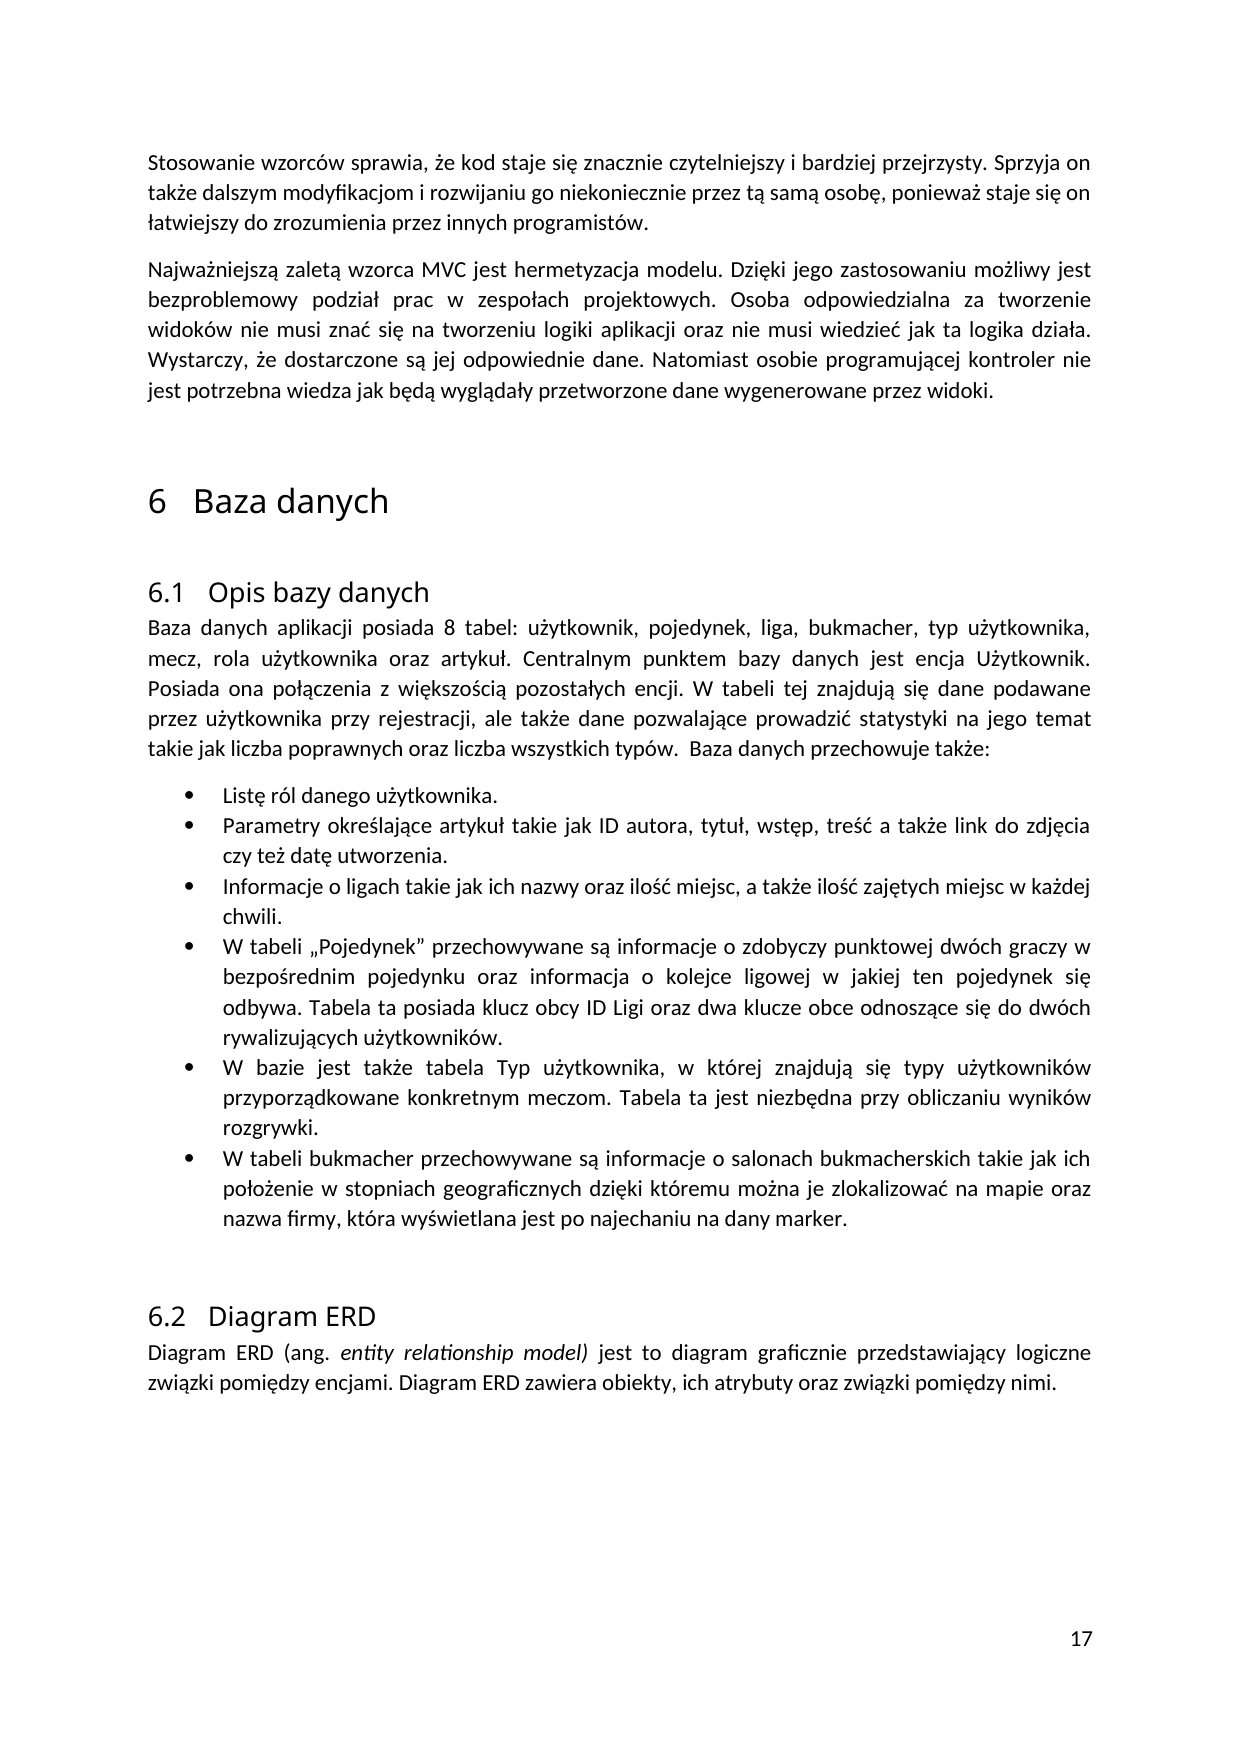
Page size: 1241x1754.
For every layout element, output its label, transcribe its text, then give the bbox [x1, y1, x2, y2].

text Baza danych aplikacji posiada 8 tabel: użytkownik, pojedynek, liga, bukmacher, typ użytkownika, mecz, rola użytkownika oraz artykuł. Centralnym punktem bazy danych jest encja Użytkownik. Posiada ona połączenia z większością pozostałych encji. W tabeli tej znajdują się dane podawane przez użytkownika przy rejestracji, ale także dane pozwalające prowadzić statystyki na jego temat takie jak liczba poprawnych oraz liczba wszystkich typów. Baza danych przechowuje także: [148, 613, 1093, 762]
subtitle Diagram ERD [148, 1298, 1093, 1335]
text Najważniejszą zaletą wzorca MVC jest hermetyzacja modelu. Dzięki jego zastosowaniu możliwy jest bezproblemowy podział prac w zespołach projektowych. Osoba odpowiedzialna za tworzenie widoków nie musi znać się na tworzeniu logiki aplikacji oraz nie musi wiedzieć jak ta logika działa. Wystarczy, że dostarczone są jej odpowiednie dane. Natomiast osobie programującej kontroler nie jest potrzebna wiedza jak będą wyglądały przetworzone dane wygenerowane przez widoki. [148, 255, 1093, 404]
text Stosowanie wzorców sprawia, że kod staje się znacznie czytelniejszy i bardziej przejrzysty. Sprzyja on także dalszym modyfikacjom i rozwijaniu go niekoniecznie przez tą samą osobę, ponieważ staje się on łatwiejszy do zrozumienia przez innych programistów. [148, 148, 1093, 236]
list Informacje o ligach takie jak ich nazwy oraz ilość miejsc, a także ilość zajętych miejsc w każdej chwili. [185, 872, 1093, 930]
text Diagram ERD (ang. entity relationship model) jest to diagram graficznie przedstawiający logiczne związki pomiędzy encjami. Diagram ERD zawiera obiekty, ich atrybuty oraz związki pomiędzy nimi. [148, 1338, 1093, 1396]
list W tabeli „Pojedynek” przechowywane są informacje o zdobyczy punktowej dwóch graczy w bezpośrednim pojedynku oraz informacja o kolejce ligowej w jakiej ten pojedynek się odbywa. Tabela ta posiada klucz obcy ID Ligi oraz dwa klucze obce odnoszące się do dwóch rywalizujących użytkowników. [185, 932, 1093, 1051]
list Listę ról danego użytkownika. [185, 781, 1093, 809]
list Parametry określające artykuł takie jak ID autora, tytuł, wstęp, treść a także link do zdjęcia czy też datę utworzenia. [185, 811, 1093, 869]
list W tabeli bukmacher przechowywane są informacje o salonach bukmacherskich takie jak ich położenie w stopniach geograficznych dzięki któremu można je zlokalizować na mapie oraz nazwa firmy, która wyświetlana jest po najechaniu na dany marker. [185, 1144, 1093, 1232]
subtitle Baza danych [148, 478, 1093, 523]
subtitle Opis bazy danych [148, 574, 1093, 611]
list W bazie jest także tabela Typ użytkownika, w której znajdują się typy użytkowników przyporządkowane konkretnym meczom. Tabela ta jest niezbędna przy obliczaniu wyników rozgrywki. [185, 1053, 1093, 1141]
